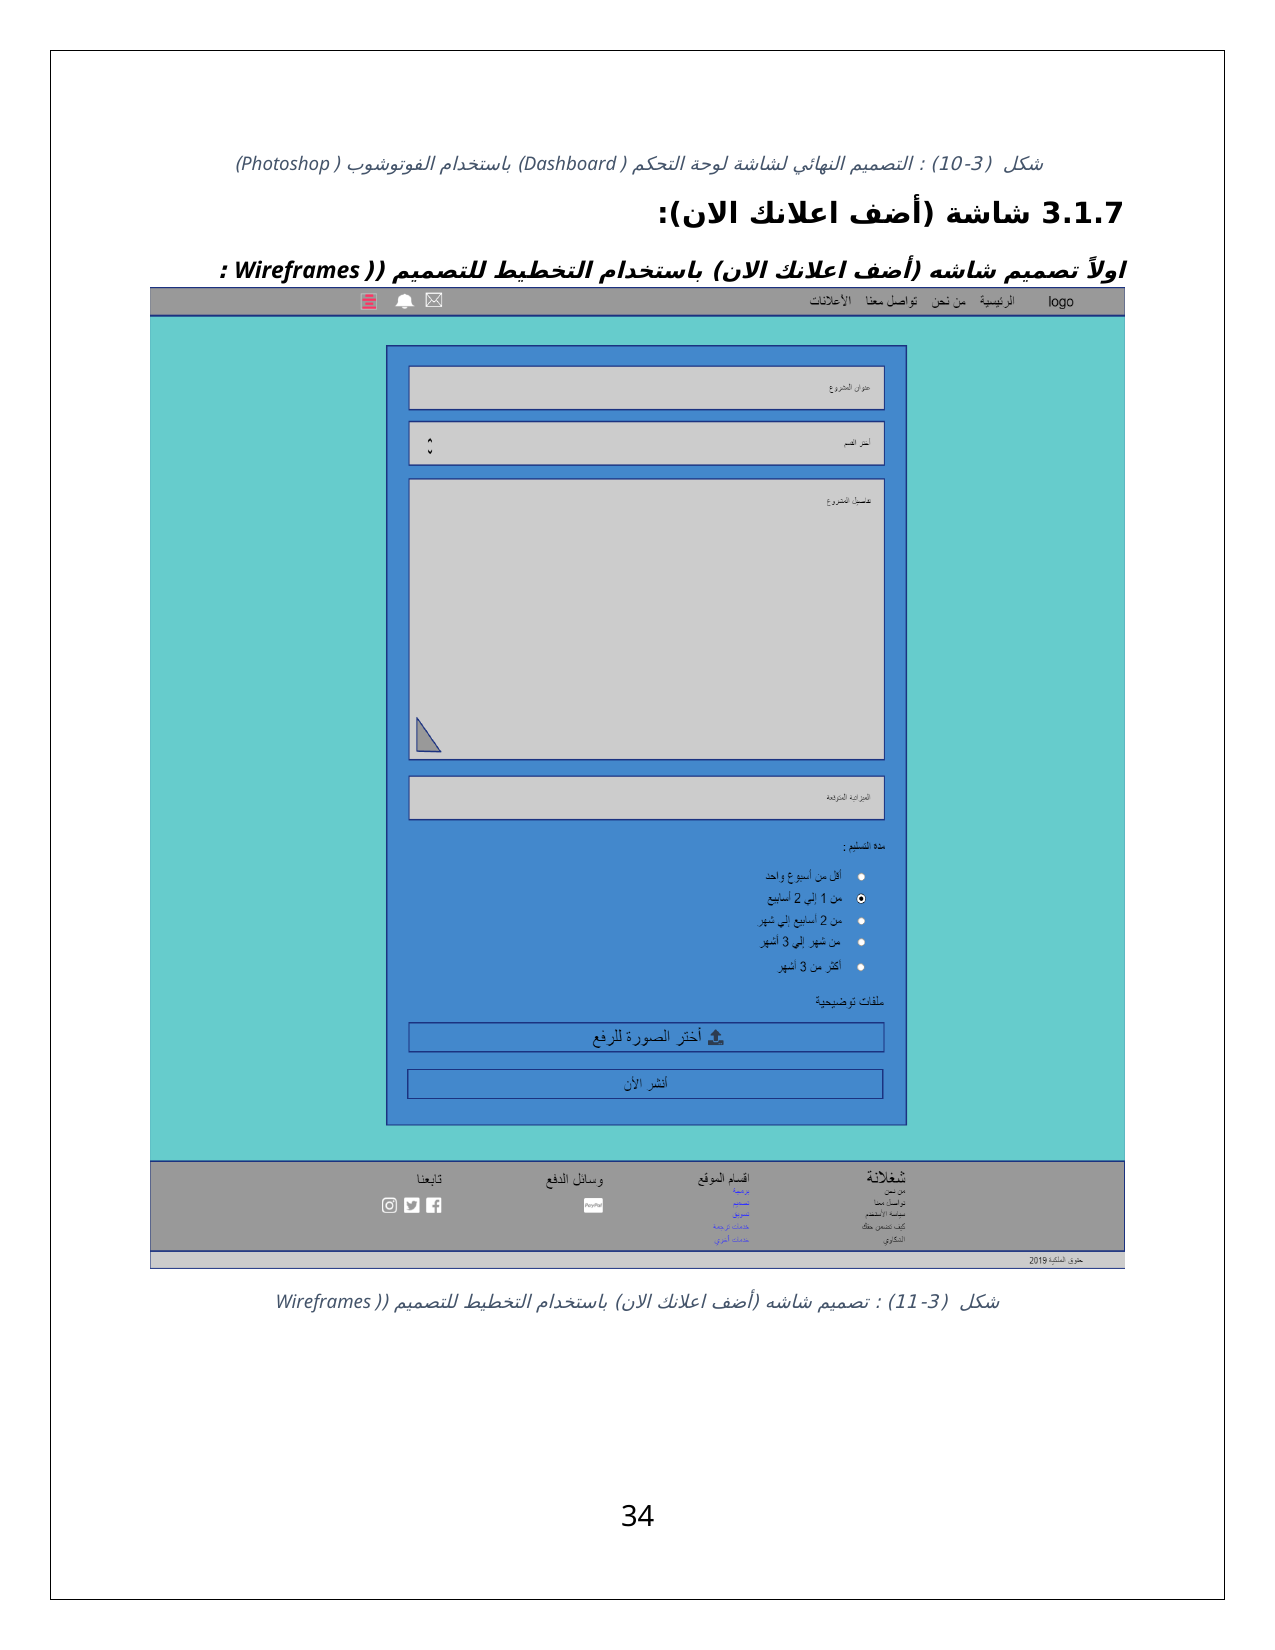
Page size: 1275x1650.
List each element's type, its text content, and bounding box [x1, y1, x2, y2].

subtitle 3.1.7 شاشة (أضف اعلانك الان): [150, 196, 1124, 230]
subtitle اولاً تصميم شاشه (أضف اعلانك الان) باستخدام التخطيط للتصميم ((Wireframes : [150, 254, 1124, 285]
picture [150, 287, 1125, 1269]
text شكل (3-11) : تصميم شاشه (أضف اعلانك الان) باستخدام التخطيط للتصميم ((Wireframes [150, 1289, 1125, 1314]
text شكل (3-10) : التصميم النهائي لشاشة لوحة التحكم (Dashboard) باستخدام الفوتوشوب (Photoshop) [150, 150, 1125, 176]
